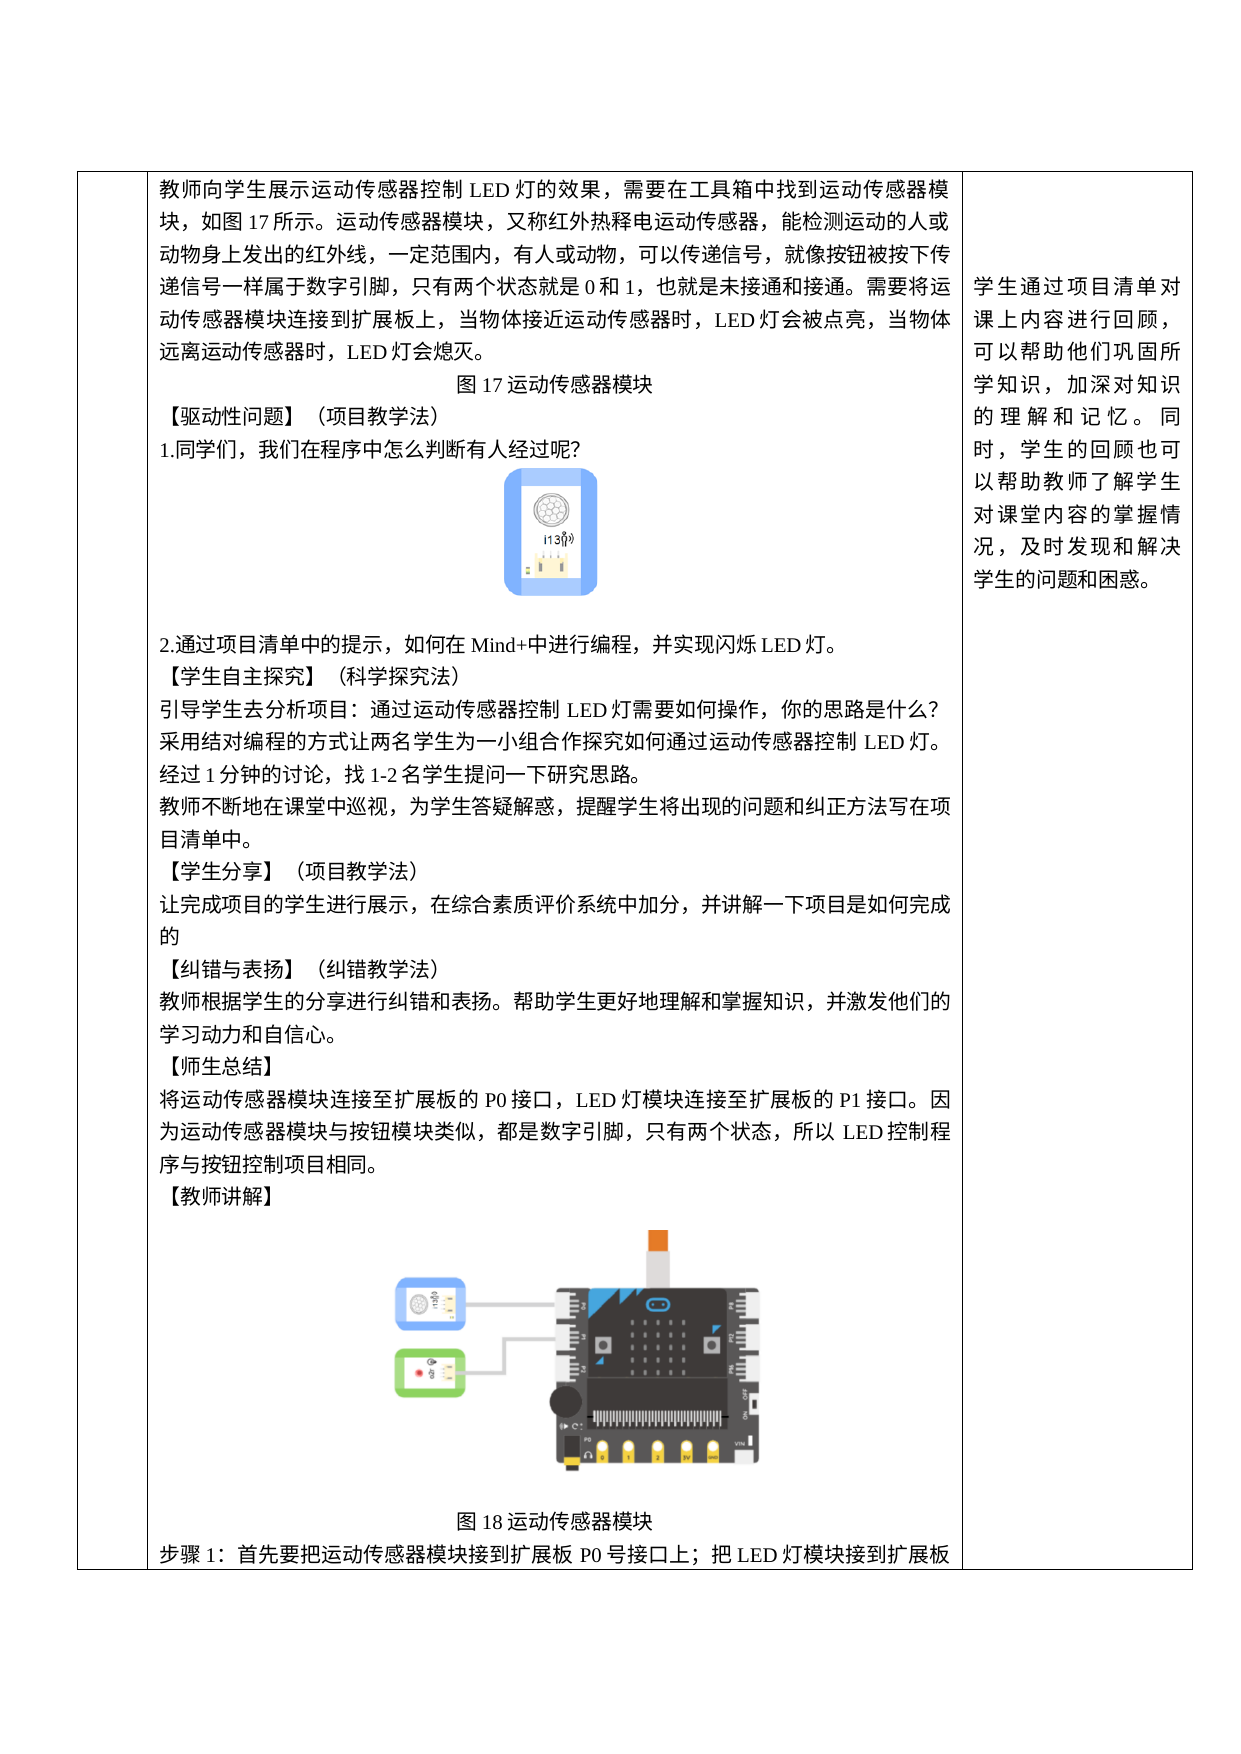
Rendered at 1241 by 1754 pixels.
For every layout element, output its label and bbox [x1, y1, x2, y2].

table_cell [148, 172, 962, 1569]
picture [392, 1230, 770, 1472]
table_cell [963, 172, 1192, 1569]
picture [504, 468, 598, 596]
